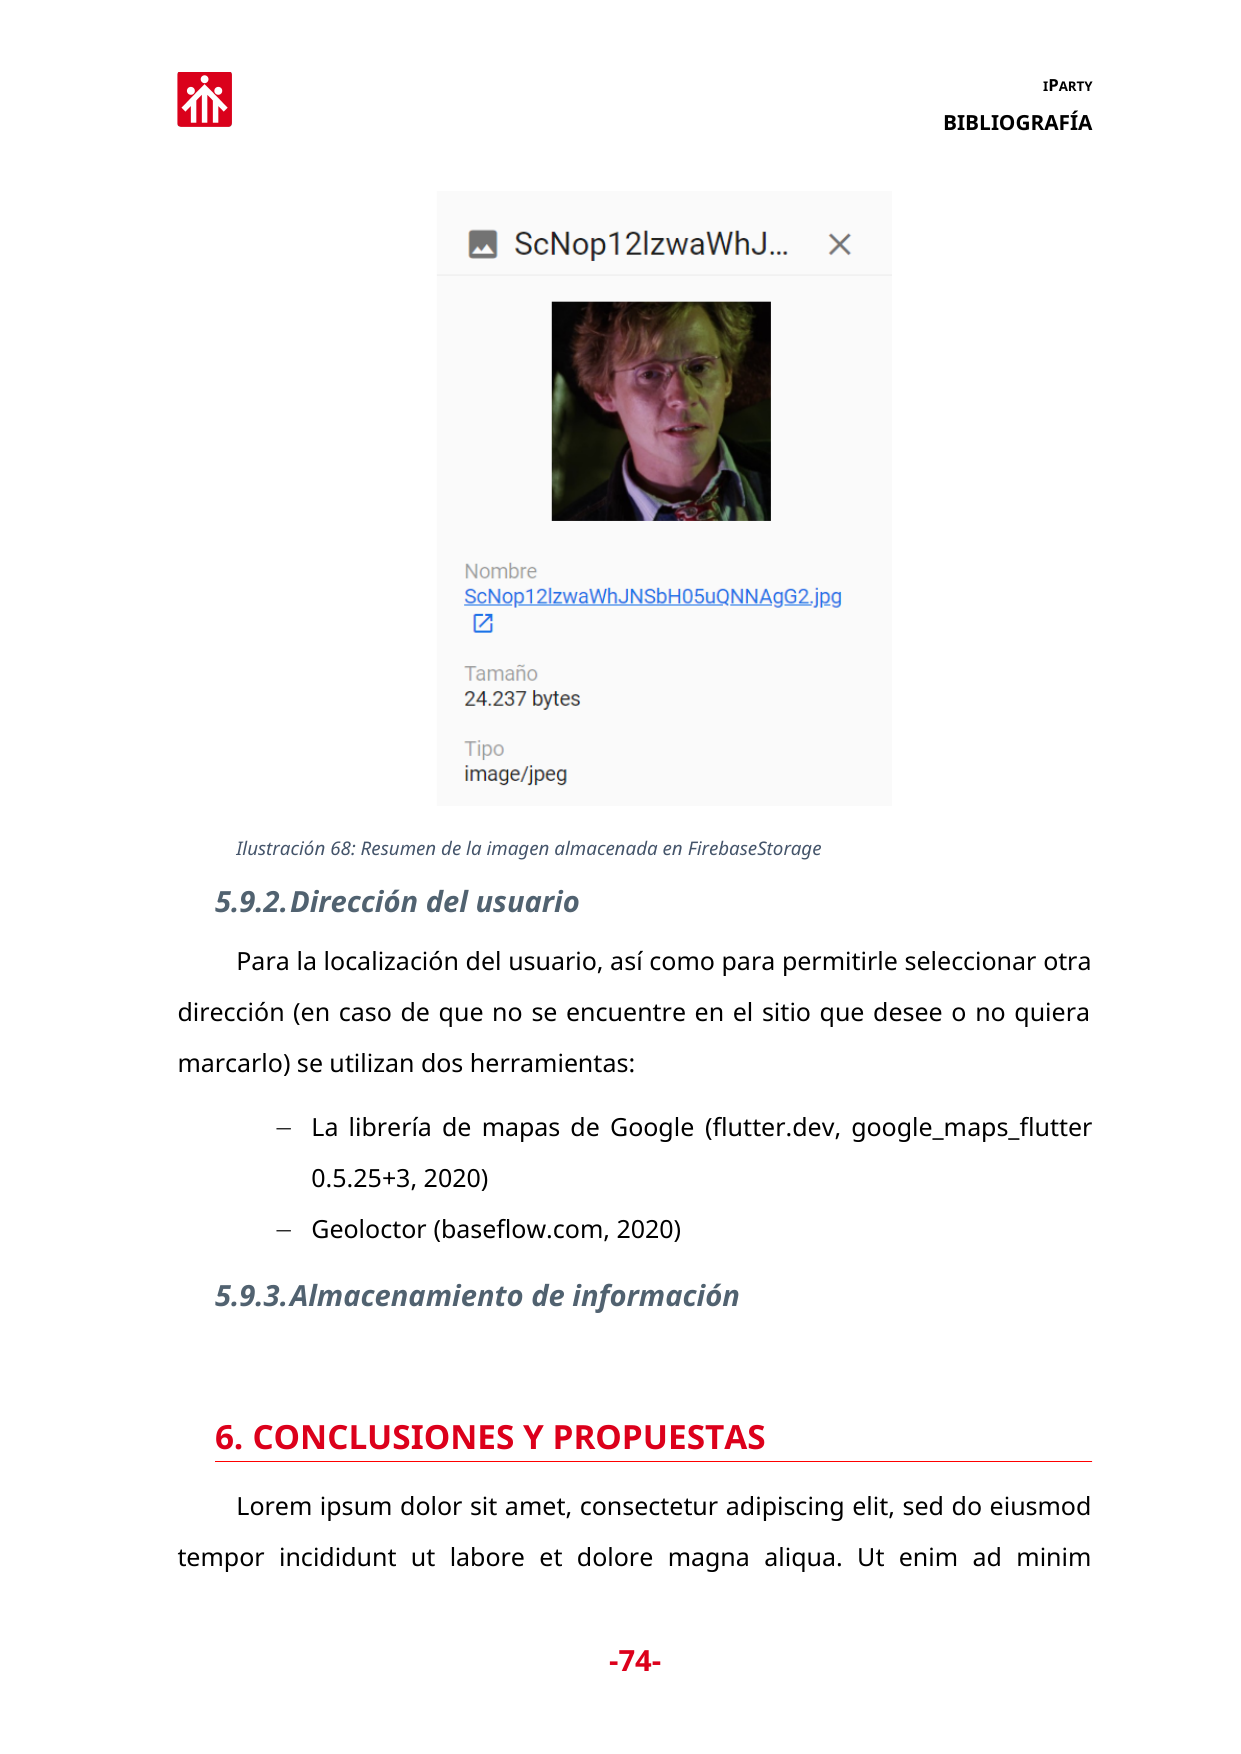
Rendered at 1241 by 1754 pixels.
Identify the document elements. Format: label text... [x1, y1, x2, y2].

subtitle Conclusiones y propuestas [215, 1414, 1092, 1461]
list Geoloctor [274, 1212, 1092, 1246]
picture [177, 72, 232, 127]
picture [436, 191, 892, 806]
text Para la localización del usuario, así como para permitirle seleccionar otra dirección (en caso de que no se encuentre en el sitio que desee o no quiera marcarlo) se utilizan dos herramientas: [177, 944, 1092, 1080]
subtitle Almacenamiento de información [215, 1275, 1092, 1315]
list La librería de mapas de Google [274, 1109, 1092, 1195]
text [177, 1488, 1092, 1539]
subtitle Dirección del usuario [215, 881, 1092, 921]
